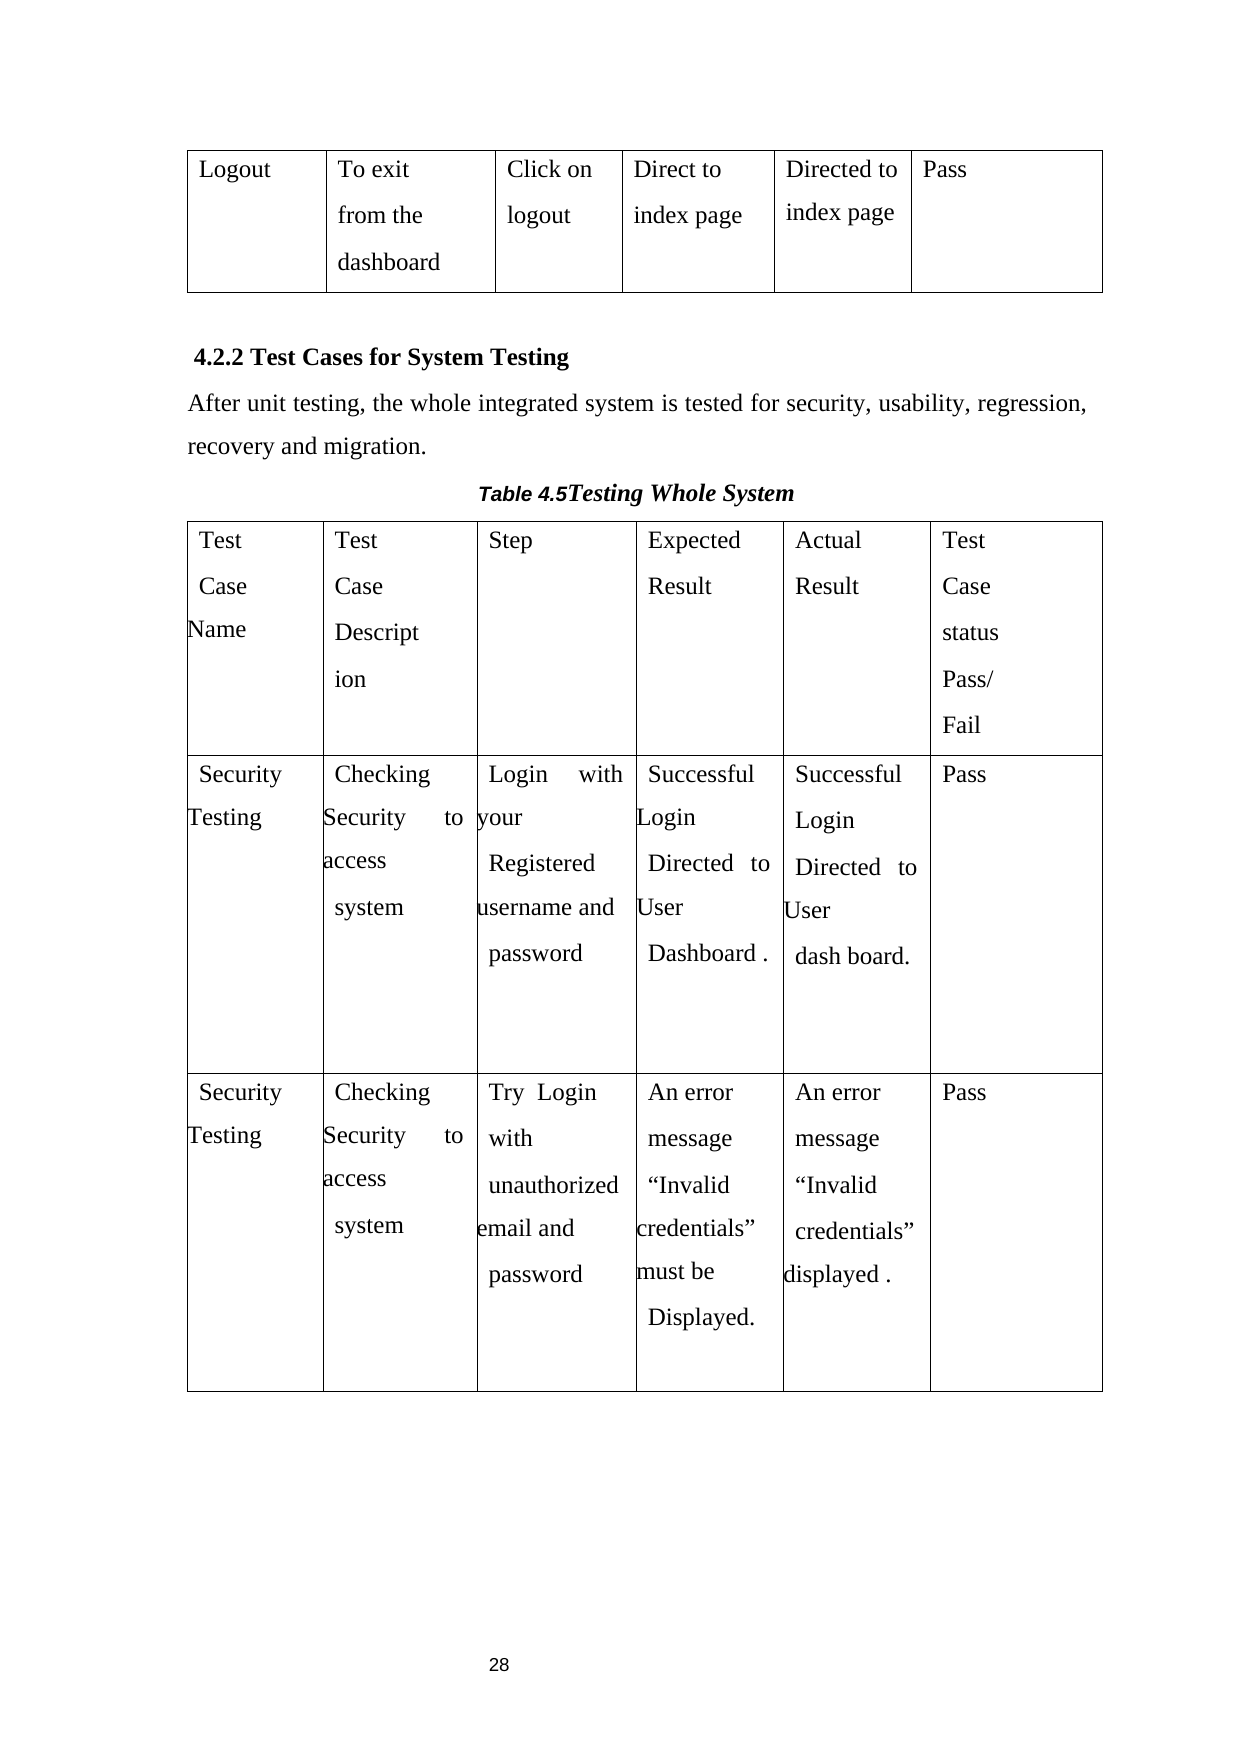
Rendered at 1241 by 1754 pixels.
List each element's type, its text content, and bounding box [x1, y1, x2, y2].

table_cell Checking Security to access system [324, 1074, 477, 1391]
text After unit testing, the whole integrated system is tested for security, usability, regression, recovery and migration. [187, 388, 1088, 460]
table_cell Direct to index page [623, 151, 774, 292]
table_cell Pass [912, 151, 1102, 292]
table_cell Login with your Registered username and password [478, 756, 636, 1073]
table_cell Click on logout [496, 151, 622, 292]
table_cell Pass [931, 1074, 1102, 1391]
text Table 4.5Testing Whole System [187, 478, 1088, 506]
table_cell An error message “Invalid credentials” must be Displayed. [637, 1074, 783, 1391]
table_header Test Case Descript ion [324, 522, 477, 755]
table_header Expected Result [637, 522, 783, 755]
table_header Step [478, 522, 636, 755]
table_cell Successful Login Directed to User Dashboard . [637, 756, 783, 1073]
table_cell Successful Login Directed to User dash board. [784, 756, 930, 1073]
table_header Test Case Name [188, 522, 323, 755]
subtitle 4.2.2 Test Cases for System Testing [187, 342, 1088, 371]
table_header Test Case status Pass/ Fail [931, 522, 1102, 755]
table_cell Checking Security to access system [324, 756, 477, 1073]
table_cell An error message “Invalid credentials” displayed . [784, 1074, 930, 1391]
table_cell Security Testing [188, 756, 323, 1073]
table_header Actual Result [784, 522, 930, 755]
table_cell Directed to index page [775, 151, 911, 292]
table_cell Try Login with unauthorized email and password [478, 1074, 636, 1391]
table_cell Pass [931, 756, 1102, 1073]
table_cell Logout [188, 151, 326, 292]
table_cell To exit from the dashboard [327, 151, 495, 292]
table_cell Security Testing [188, 1074, 323, 1391]
